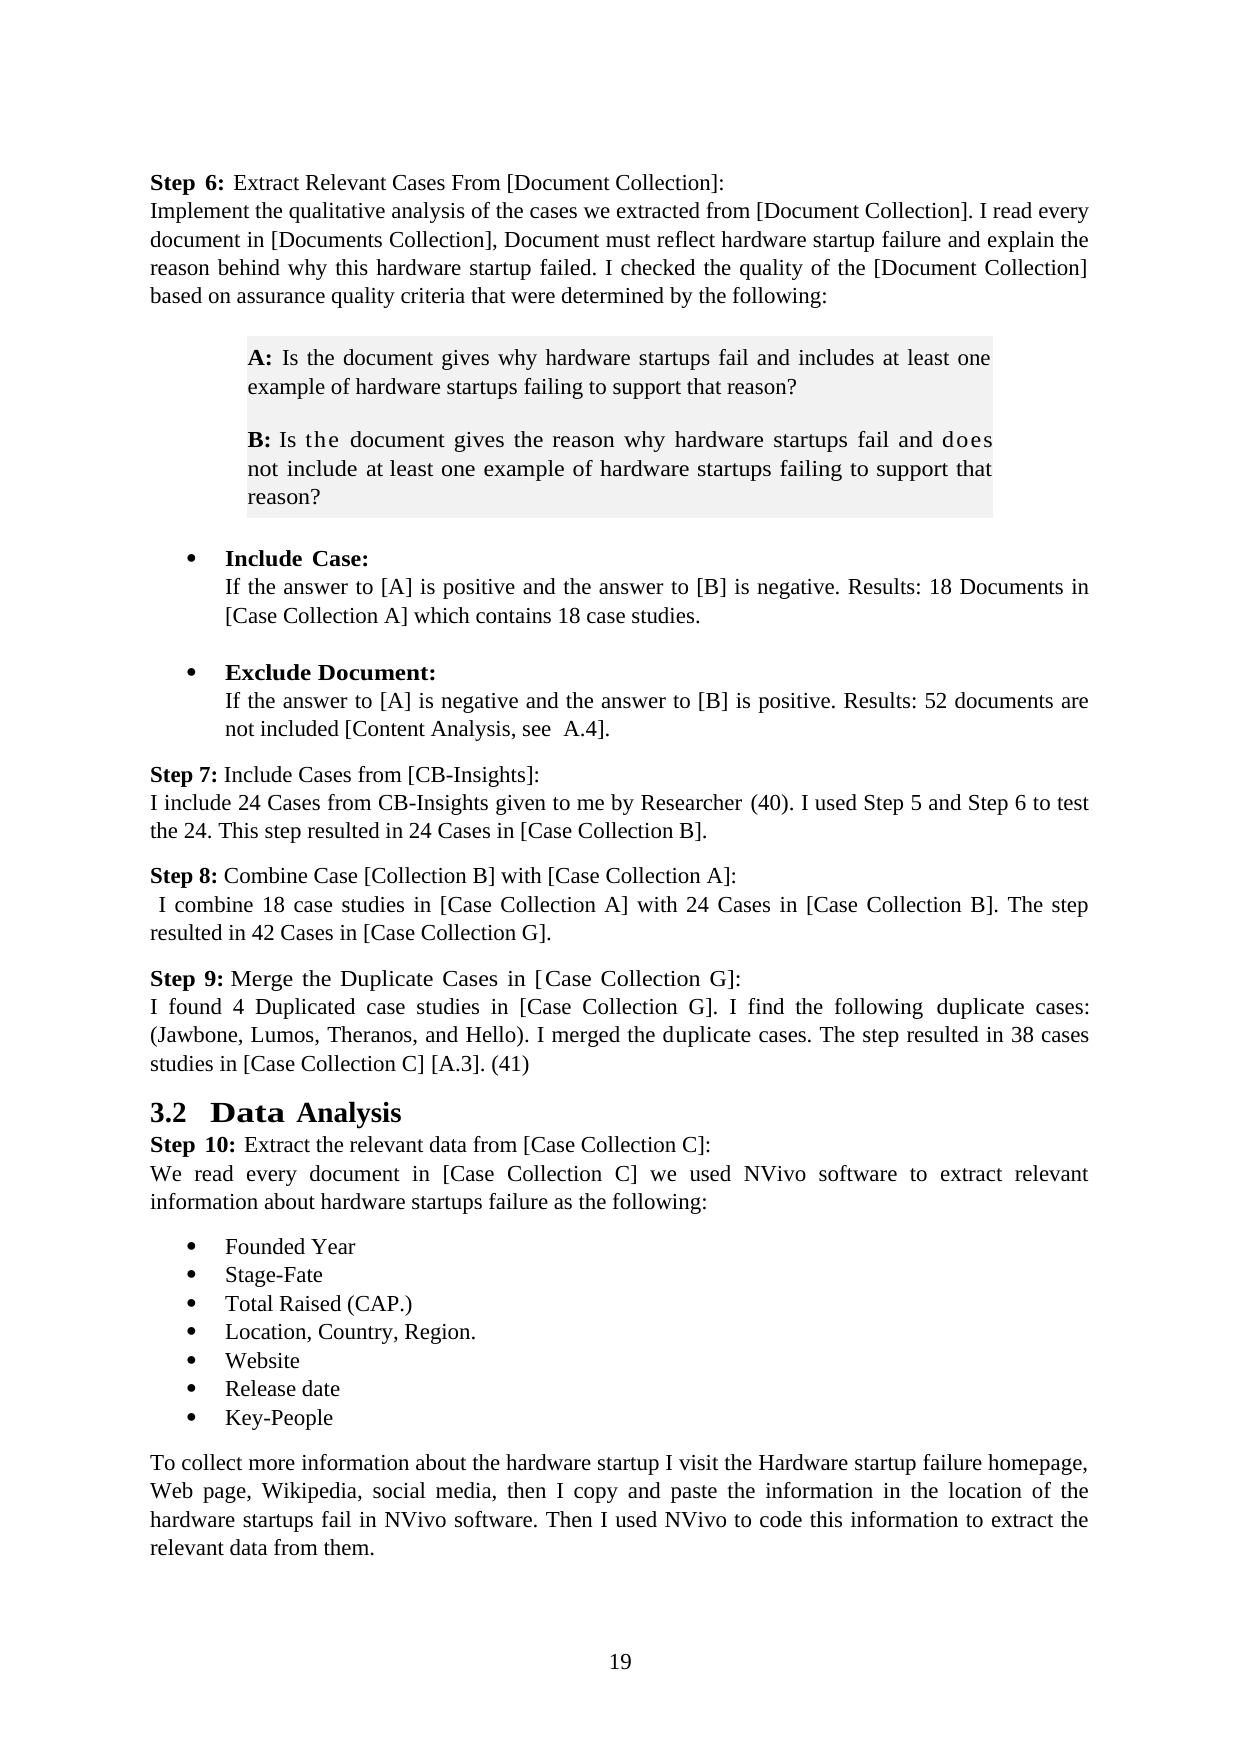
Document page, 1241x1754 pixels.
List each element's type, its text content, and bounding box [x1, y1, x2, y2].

list Release date [187, 1375, 1090, 1402]
subtitle Data Analysis [150, 1095, 1090, 1128]
list Stage-Fate [187, 1262, 1090, 1288]
list Exclude Document: If the answer to [A] is negative and the answer to [B] is positive. Results: 52 documents are not included [Content Analysis, see A.4]. [187, 659, 1090, 742]
text Step 8: Combine Case [Collection B] with [Case Collection A]: I combine 18 case studies in [Case Collection A] with 24 Cases in [Case Collection B]. The step resulted in 42 Cases in [Case Collection G]. [150, 863, 1090, 946]
list Website [187, 1347, 1090, 1373]
text Step 6: Extract Relevant Cases From [Document Collection]: Implement the qualitative analysis of the cases we extracted from [Document Collection]. I read every document in [Documents Collection], Document must reflect hardware startup failure and explain the reason behind why this hardware startup failed. I checked the quality of the [Document Collection] based on assurance quality criteria that were determined by the following: [150, 169, 1090, 309]
text Step 7: Include Cases from [CB-Insights]: I include 24 Cases from CB-Insights given to me by Researcher . I used Step 5 and Step 6 to test the 24. This step resulted in 24 Cases in [Case Collection B]. [150, 761, 1090, 844]
list Key-People [187, 1404, 1090, 1430]
text B: Is the document gives the reason why hardware startups fail and does not include at least one example of hardware startups failing to support that reason? [247, 418, 993, 518]
text A: Is the document gives why hardware startups fail and includes at least one example of hardware startups failing to support that reason? [247, 337, 993, 399]
text Step 10: Extract the relevant data from [Case Collection C]: We read every document in [Case Collection C] we used NVivo software to extract relevant information about hardware startups failure as the following: [150, 1131, 1090, 1214]
list Founded Year [187, 1233, 1090, 1259]
list Total Raised (CAP.) [187, 1290, 1090, 1316]
list Location, Country, Region. [187, 1318, 1090, 1345]
text To collect more information about the hardware startup I visit the Hardware startup failure homepage, Web page, Wikipedia, social media, then I copy and paste the information in the location of the hardware startups fail in NVivo software. Then I used NVivo to code this information to extract the relevant data from them. [150, 1449, 1090, 1561]
list Include Case: If the answer to [A] is positive and the answer to [B] is negative. Results: 18 Documents in [Case Collection A] which contains 18 case studies. [187, 545, 1090, 628]
text Step 9: Merge the Duplicate Cases in [Case Collection G]: I found 4 Duplicated case studies in [Case Collection G]. I find the following duplicate cases: (Jawbone, Lumos, Theranos, and Hello). I merged the duplicate cases. The step resulted in 38 cases studies in [Case Collection C] [A.3]. [150, 964, 1090, 1076]
